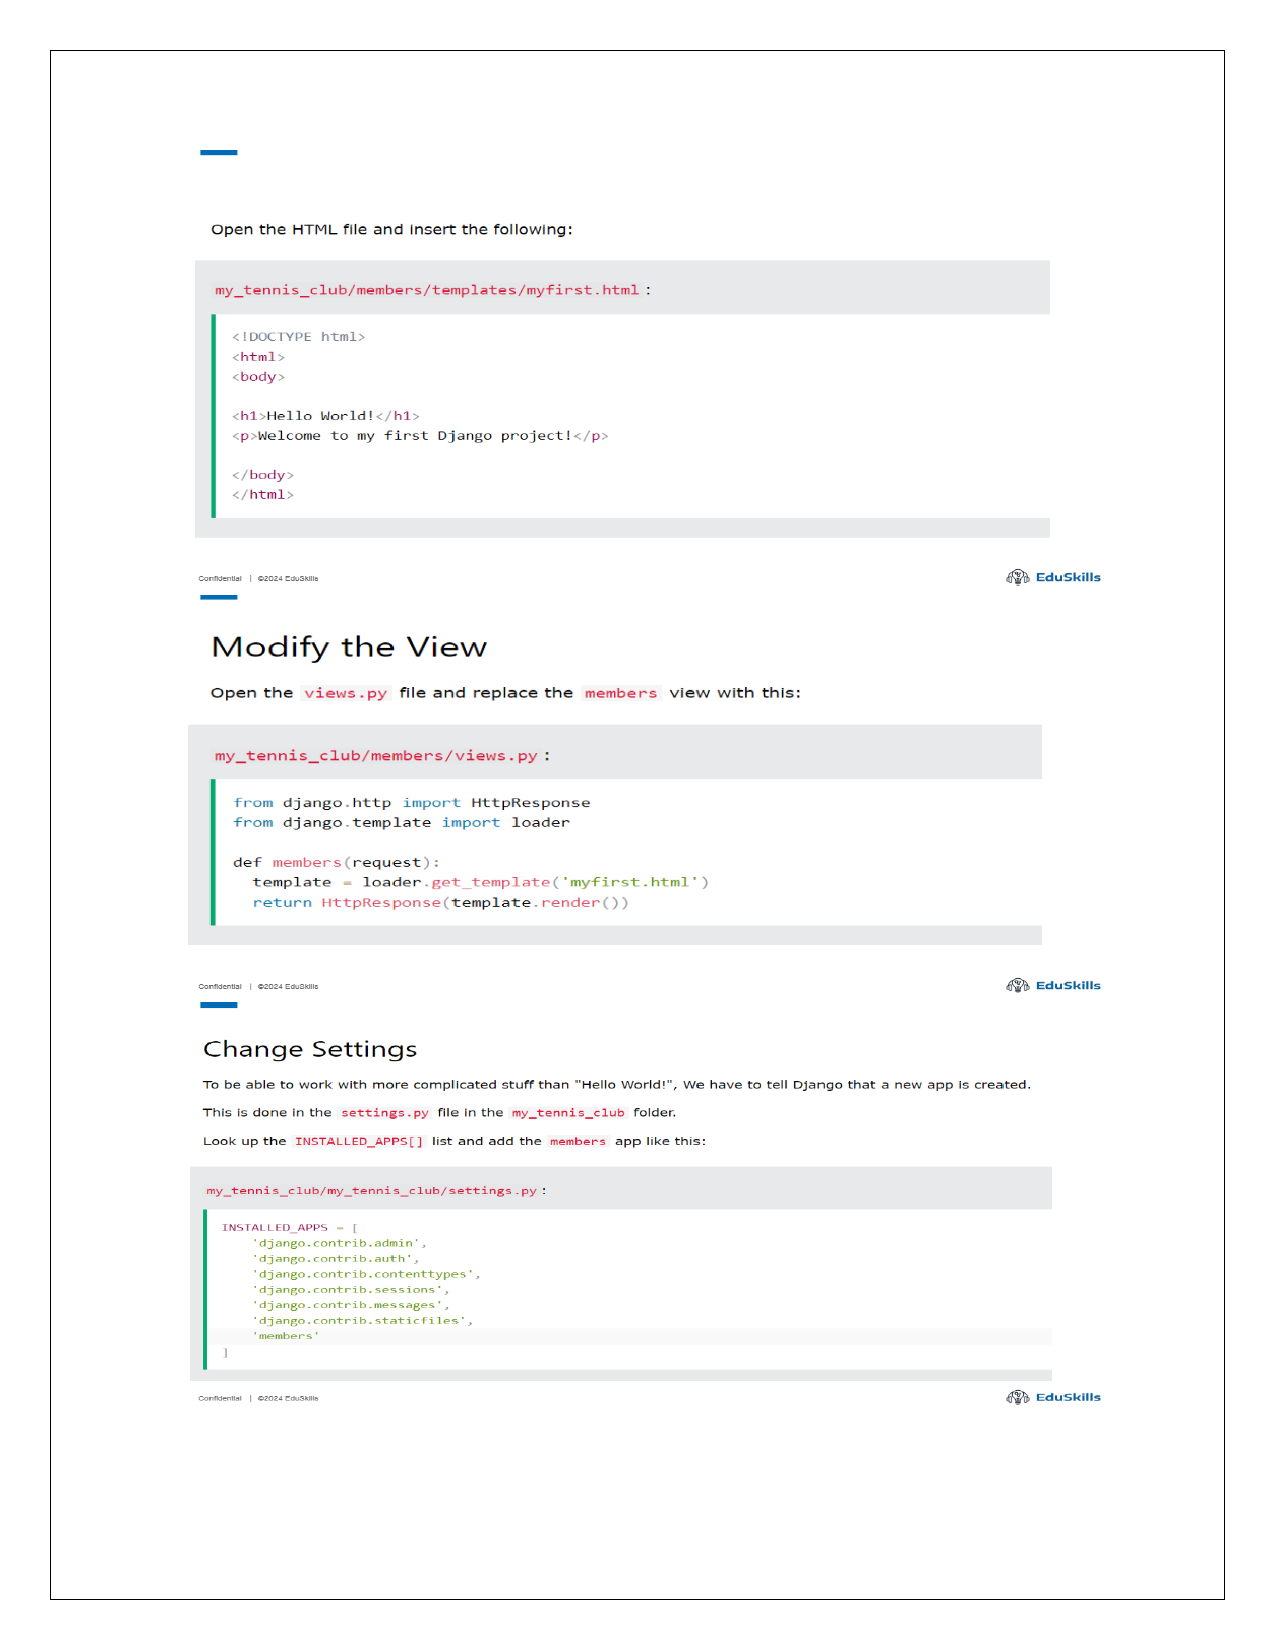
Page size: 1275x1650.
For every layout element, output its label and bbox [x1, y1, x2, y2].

picture [150, 595, 1126, 998]
picture [150, 150, 1126, 591]
picture [150, 1002, 1126, 1410]
